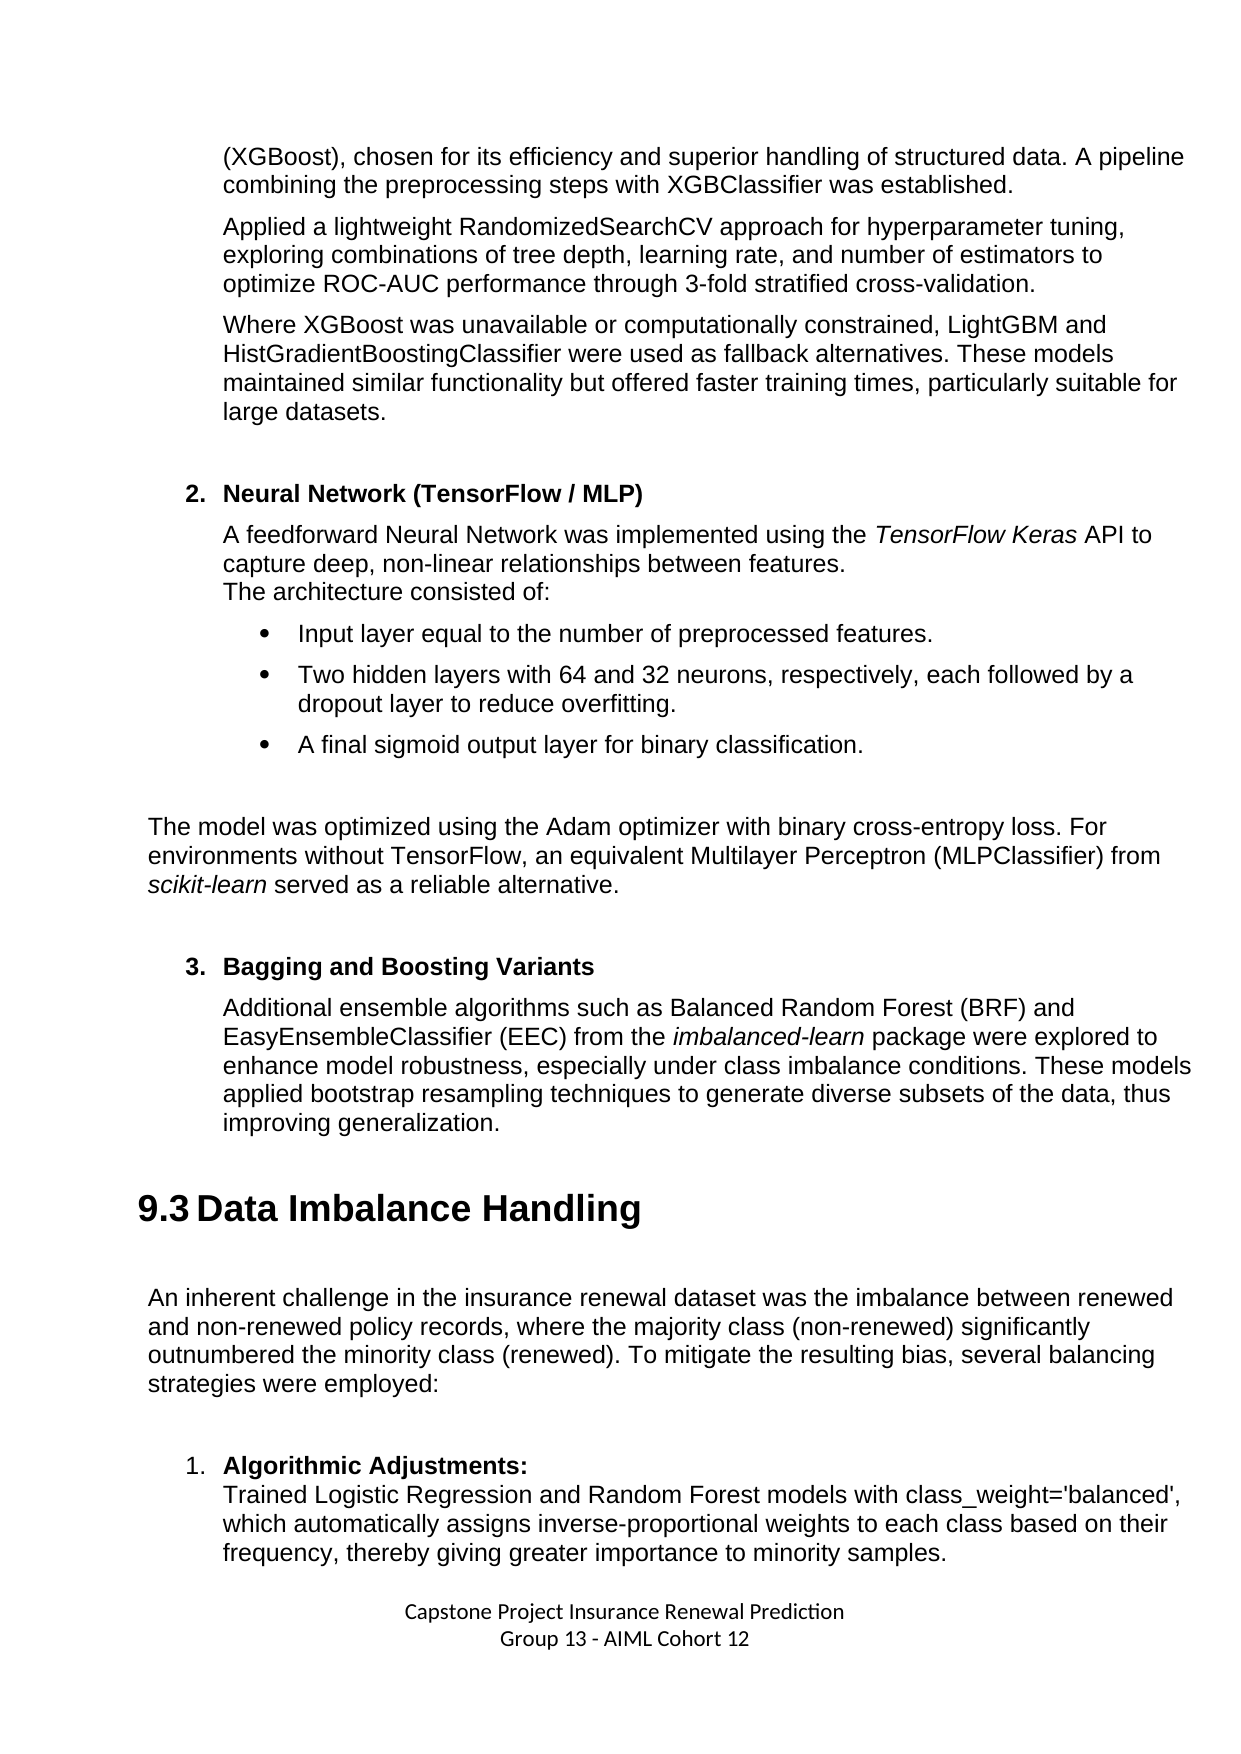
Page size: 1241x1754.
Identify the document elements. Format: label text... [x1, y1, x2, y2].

text The model was optimized using the Adam optimizer with binary cross-entropy loss. For environments without TensorFlow, an equivalent Multilayer Perceptron (MLPClassifier) from scikit-learn served as a reliable alternative. [148, 812, 1196, 898]
text An inherent challenge in the insurance renewal dataset was the imbalance between renewed and non-renewed policy records, where the majority class (non-renewed) significantly outnumbered the minority class (renewed). To mitigate the resulting bias, several balancing strategies were employed: [148, 1283, 1196, 1398]
subtitle Data Imbalance Handling [137, 1186, 1196, 1229]
text A feedforward Neural Network was implemented using the TensorFlow Keras API to capture deep, non-linear relationships between features. The architecture consisted of: [223, 520, 1196, 606]
list Two hidden layers with 64 and 32 neurons, respectively, each followed by a dropout layer to reduce overfitting. [260, 660, 1196, 717]
list Neural Network (TensorFlow / MLP) [185, 479, 1196, 507]
text Applied a lightweight RandomizedSearchCV approach for hyperparameter tuning, exploring combinations of tree depth, learning rate, and number of estimators to optimize ROC-AUC performance through 3-fold stratified cross-validation. [223, 212, 1196, 298]
list A final sigmoid output layer for binary classification. [260, 730, 1196, 759]
list Input layer equal to the number of preprocessed features. [260, 618, 1196, 647]
text Where XGBoost was unavailable or computationally constrained, LightGBM and HistGradientBoostingClassifier were used as fallback alternatives. These models maintained similar functionality but offered faster training times, particularly suitable for large datasets. [223, 310, 1196, 425]
list Algorithmic Adjustments: Trained Logistic Regression and Random Forest models with class_weight='balanced', which automatically assigns inverse-proportional weights to each class based on their frequency, thereby giving greater importance to minority samples. [185, 1451, 1196, 1566]
text Additional ensemble algorithms such as Balanced Random Forest (BRF) and EasyEnsembleClassifier (EEC) from the imbalanced-learn package were explored to enhance model robustness, especially under class imbalance conditions. These models applied bootstrap resampling techniques to generate diverse subsets of the data, thus improving generalization. [223, 993, 1196, 1137]
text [223, 142, 1196, 199]
list Bagging and Boosting Variants [185, 952, 1196, 981]
